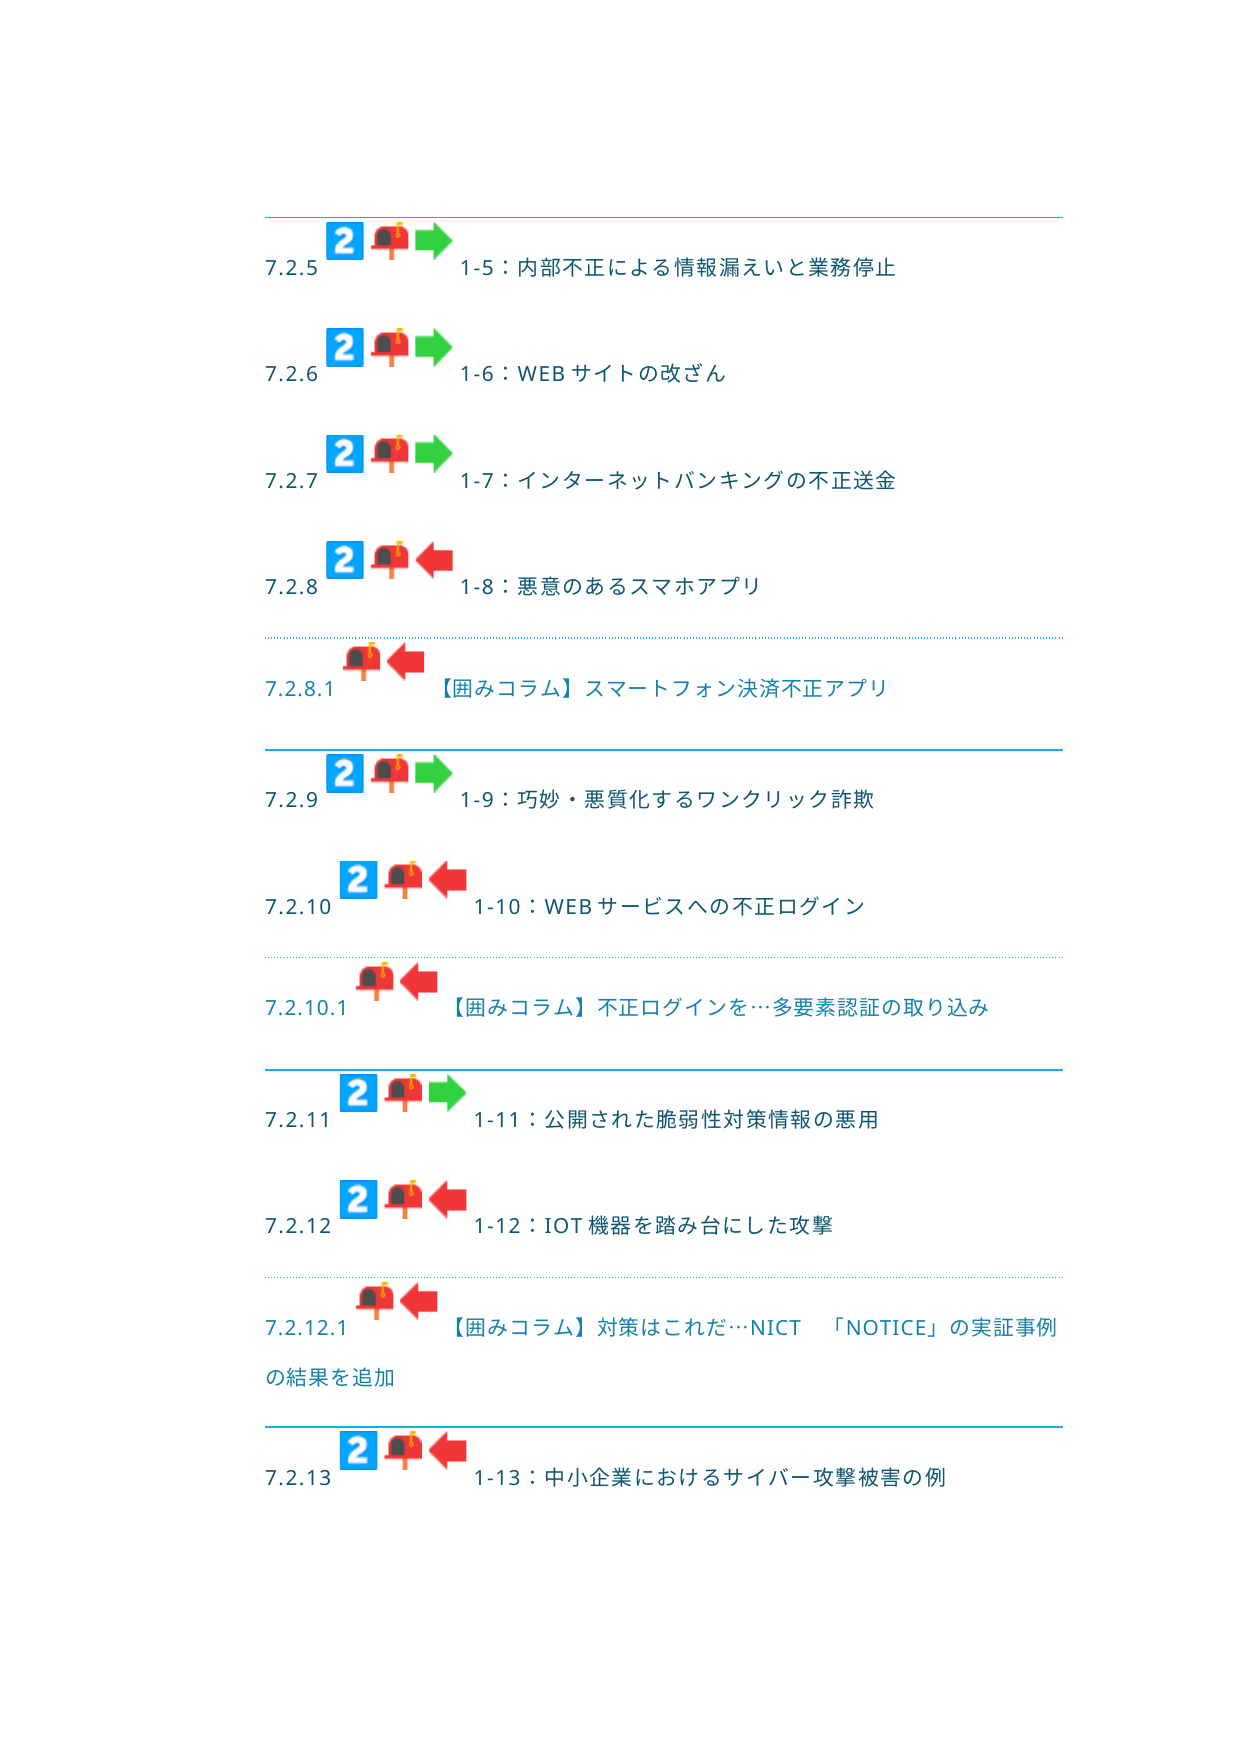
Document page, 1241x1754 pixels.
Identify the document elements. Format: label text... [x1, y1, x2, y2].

picture [339, 861, 378, 899]
picture [339, 1074, 378, 1112]
picture [326, 222, 364, 260]
text 【囲みコラム】不正ログインを…多要素認証の取り込み [265, 957, 1063, 1038]
picture [384, 1180, 422, 1219]
text 1-5：内部不正による情報漏えいと業務停止 [265, 218, 1063, 297]
picture [342, 642, 381, 681]
picture [399, 1282, 438, 1320]
picture [428, 1431, 467, 1470]
picture [415, 222, 453, 260]
picture [384, 1074, 422, 1112]
text 1-8：悪意のあるスマホアプリ [265, 536, 1063, 616]
picture [326, 328, 364, 367]
picture [428, 1074, 467, 1112]
picture [355, 962, 394, 1001]
text 1-12：IoT機器を踏み台にした攻撃 [265, 1175, 1063, 1256]
picture [370, 435, 409, 473]
picture [370, 328, 409, 367]
text 1-11：公開された脆弱性対策情報の悪用 [265, 1071, 1063, 1149]
text 1-13：中小企業におけるサイバー攻撃被害の例 [265, 1428, 1063, 1507]
text 1-6：Webサイトの改ざん [265, 323, 1063, 404]
picture [339, 1431, 378, 1470]
picture [370, 754, 409, 793]
picture [326, 754, 364, 793]
picture [339, 1180, 378, 1219]
picture [384, 1431, 422, 1470]
picture [415, 541, 453, 579]
text 1-7：インターネットバンキングの不正送金 [265, 429, 1063, 510]
text 1-10：Webサービスへの不正ログイン [265, 855, 1063, 936]
picture [399, 962, 438, 1001]
picture [428, 1180, 467, 1219]
picture [386, 642, 425, 681]
text 【囲みコラム】スマートフォン決済不正アプリ [265, 637, 1063, 718]
picture [428, 861, 467, 899]
picture [415, 435, 453, 473]
picture [415, 754, 453, 793]
picture [384, 861, 422, 899]
picture [370, 541, 409, 579]
text 1-9：巧妙・悪質化するワンクリック詐欺 [265, 751, 1063, 830]
picture [415, 328, 453, 367]
picture [370, 222, 409, 260]
picture [326, 541, 364, 579]
picture [326, 435, 364, 473]
picture [355, 1282, 394, 1320]
text 【囲みコラム】対策はこれだ…NICT 「NOTICE」の実証事例の結果を追加 [265, 1277, 1063, 1395]
